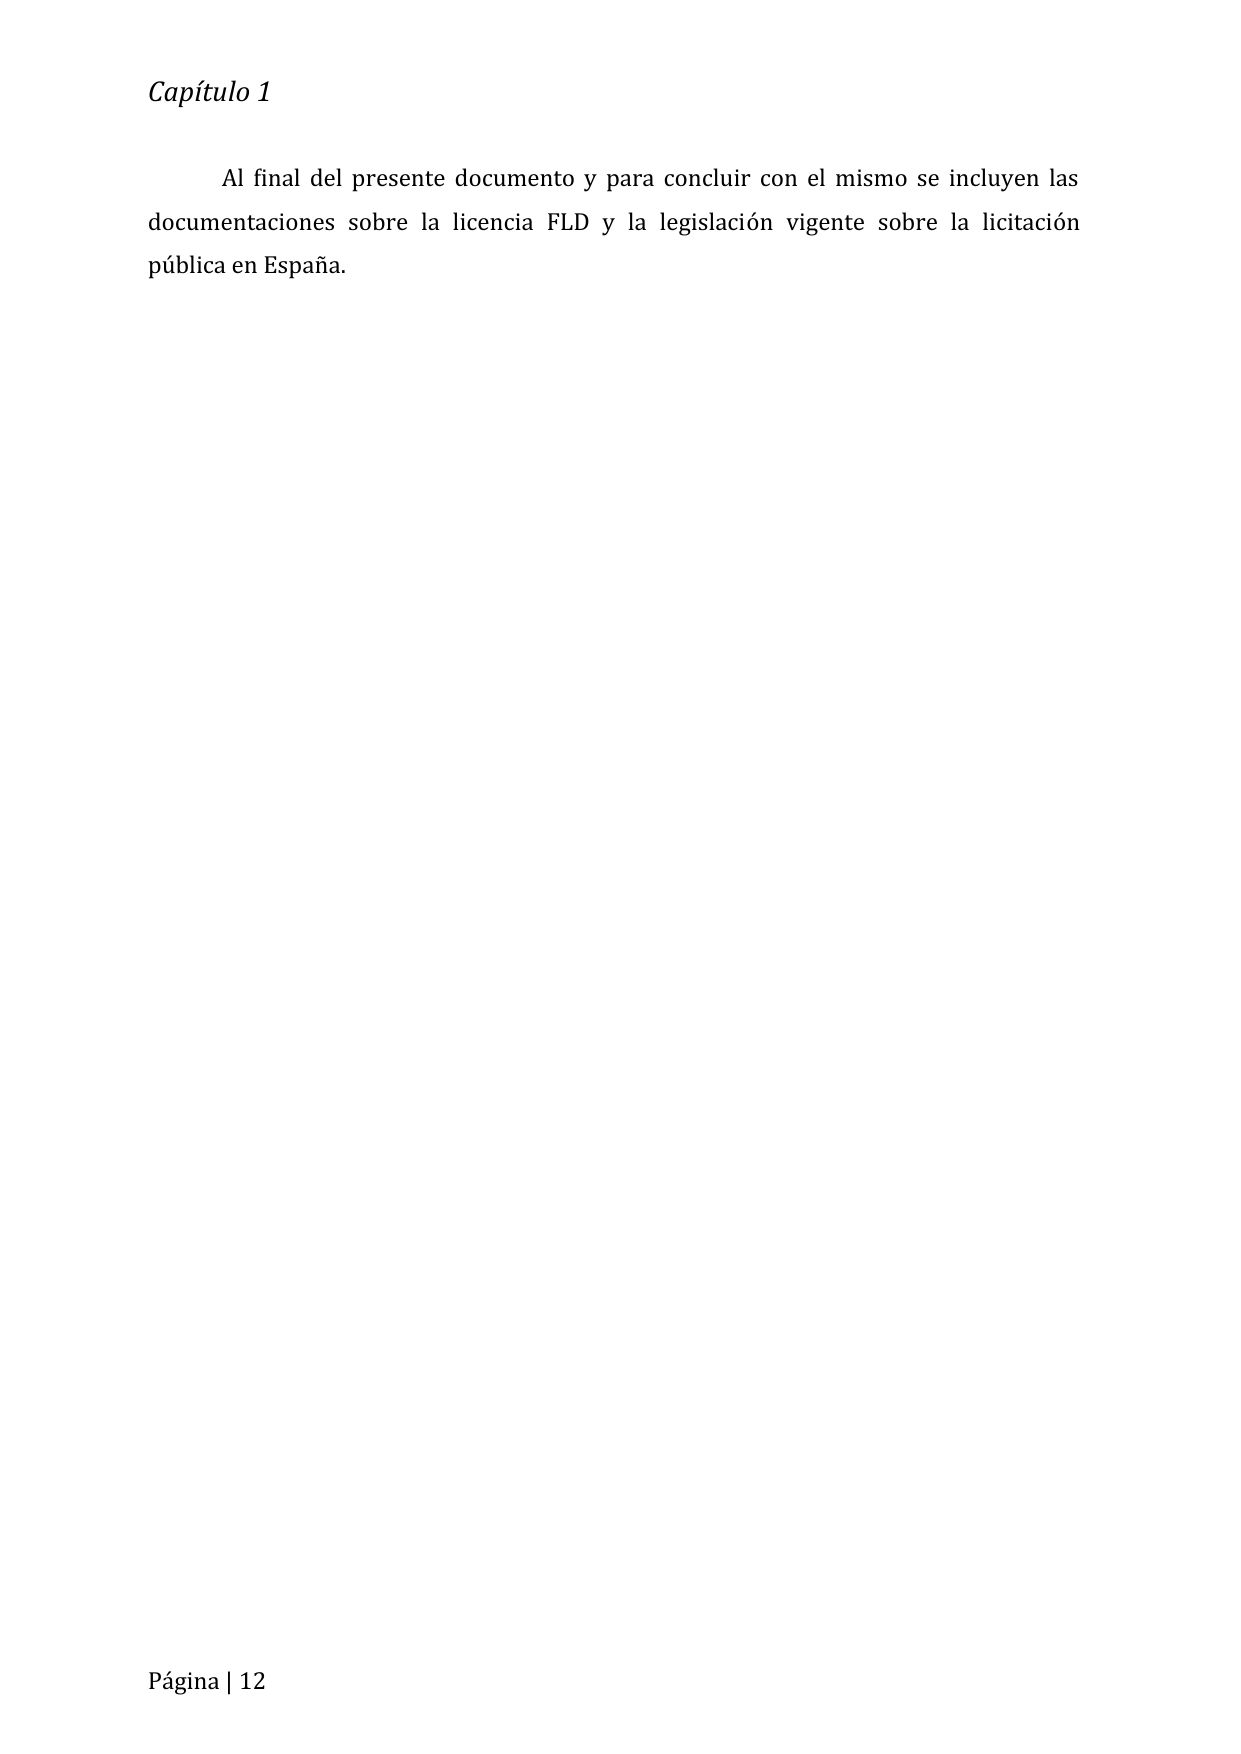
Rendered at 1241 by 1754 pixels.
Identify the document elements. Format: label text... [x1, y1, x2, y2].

text Al final del presente documento y para concluir con el mismo se incluyen las documentaciones sobre la licencia FLD y la legislación vigente sobre la licitación pública en España. [148, 162, 1081, 279]
